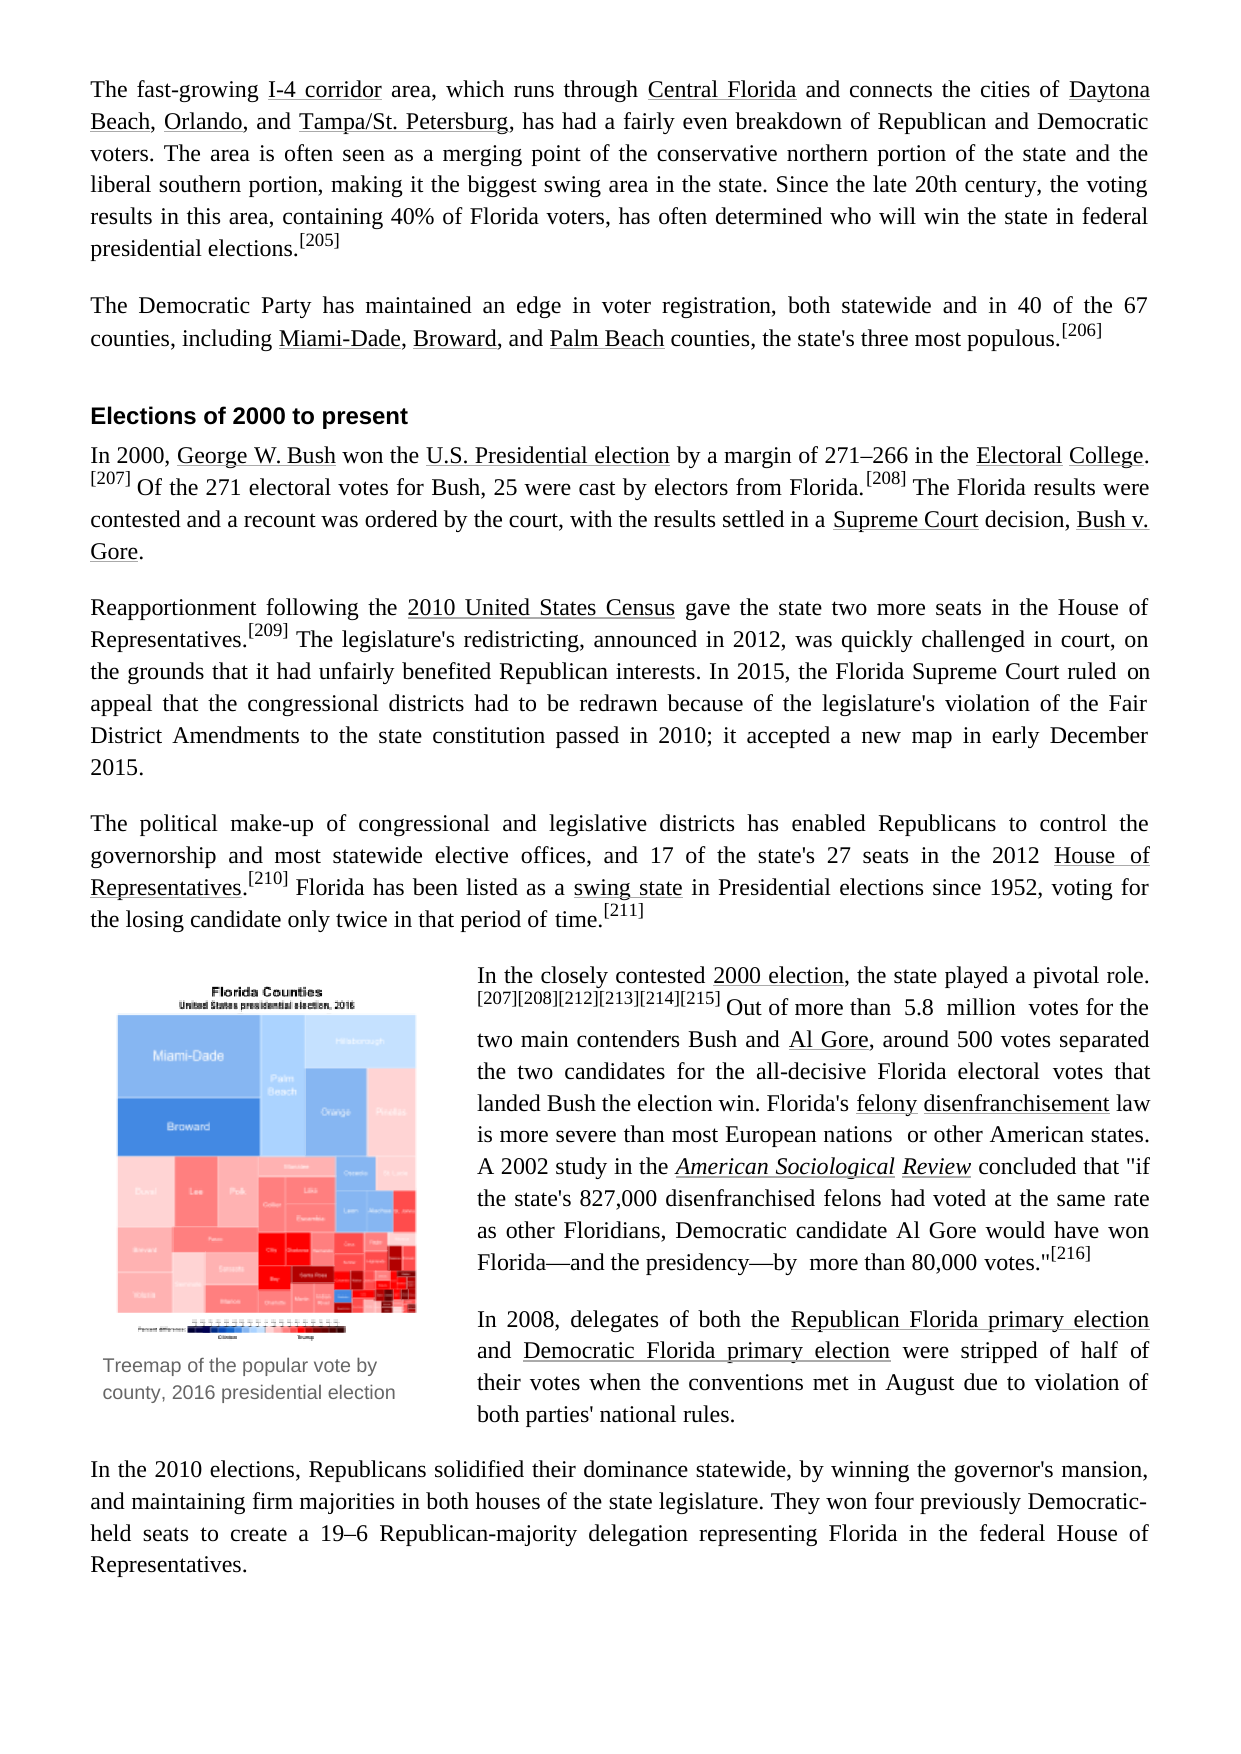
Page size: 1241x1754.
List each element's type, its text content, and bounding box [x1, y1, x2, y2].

text In 2008, delegates of both the Republican Florida primary election and Democratic Florida primary election were stripped of half of their votes when the conventions met in August due to violation of both parties' national rules. [477, 1305, 1150, 1427]
text The fast-growing I-4 corridor area, which runs through Central Florida and connects the cities of Daytona Beach, Orlando, and Tampa/St. Petersburg, has had a fairly even breakdown of Republican and Democratic voters. The area is often seen as a merging point of the conservative northern portion of the state and the liberal southern portion, making it the biggest swing area in the state. Since the late 20th century, the voting results in this area, containing 40% of Florida voters, has often determined who will win the state in federal presidential elections.[205] [90, 72, 1150, 263]
text The Democratic Party has maintained an edge in voter registration, both statewide and in 40 of the 67 counties, including Miami-Dade, Broward, and Palm Beach counties, the state's three most populous.[206] [90, 291, 1149, 352]
text The political make-up of congressional and legislative districts has enabled Republicans to control the governorship and most statewide elective offices, and 17 of the state's 27 seats in the 2012 House of Representatives.[210] Florida has been listed as a swing state in Presidential elections since 1952, voting for the losing candidate only twice in that period of time.[211] [90, 806, 1150, 934]
text In the 2010 elections, Republicans solidified their dominance statewide, by winning the governor's mansion, and maintaining firm majorities in both houses of the state legislature. They won four previously Democratic-held seats to create a 19–6 Republican-majority delegation representing Florida in the federal House of Representatives. [90, 1456, 1150, 1578]
text In 2000, George W. Bush won the U.S. Presidential election by a margin of 271–266 in the Electoral College.[207] Of the 271 electoral votes for Bush, 25 were cast by electors from Florida.[208] The Florida results were contested and a recount was ordered by the court, with the results settled in a Supreme Court decision, Bush v. Gore. [90, 438, 1150, 566]
text Reapportionment following the 2010 United States Census gave the state two more seats in the House of Representatives.[209] The legislature's redistricting, announced in 2012, was quickly challenged in court, on the grounds that it had unfairly benefited Republican interests. In 2015, the Florida Supreme Court ruled on appeal that the congressional districts had to be redrawn because of the legislature's violation of the Fair District Amendments to the state constitution passed in 2010; it accepted a new map in early December 2015. [90, 590, 1150, 782]
subtitle Elections of 2000 to present [90, 402, 1178, 429]
text In the closely contested 2000 election, the state played a pivotal role.[207][208][212][213][214][215] Out of more than 5.8 million votes for the two main contenders Bush and Al Gore, around 500 votes separated the two candidates for the all-decisive Florida electoral votes that landed Bush the election win. Florida's felony disenfranchisement law is more severe than most European nations or other American states. A 2002 study in the American Sociological Review concluded that "if the state's 827,000 disenfranchised felons had voted at the same rate as other Floridians, Democratic candidate Al Gore would have won Florida—and the presidency—by more than 80,000 votes."[216] [477, 958, 1150, 1277]
text Treemap of the popular vote by county, 2016 presidential election [102, 1354, 434, 1404]
picture [99, 979, 433, 1348]
